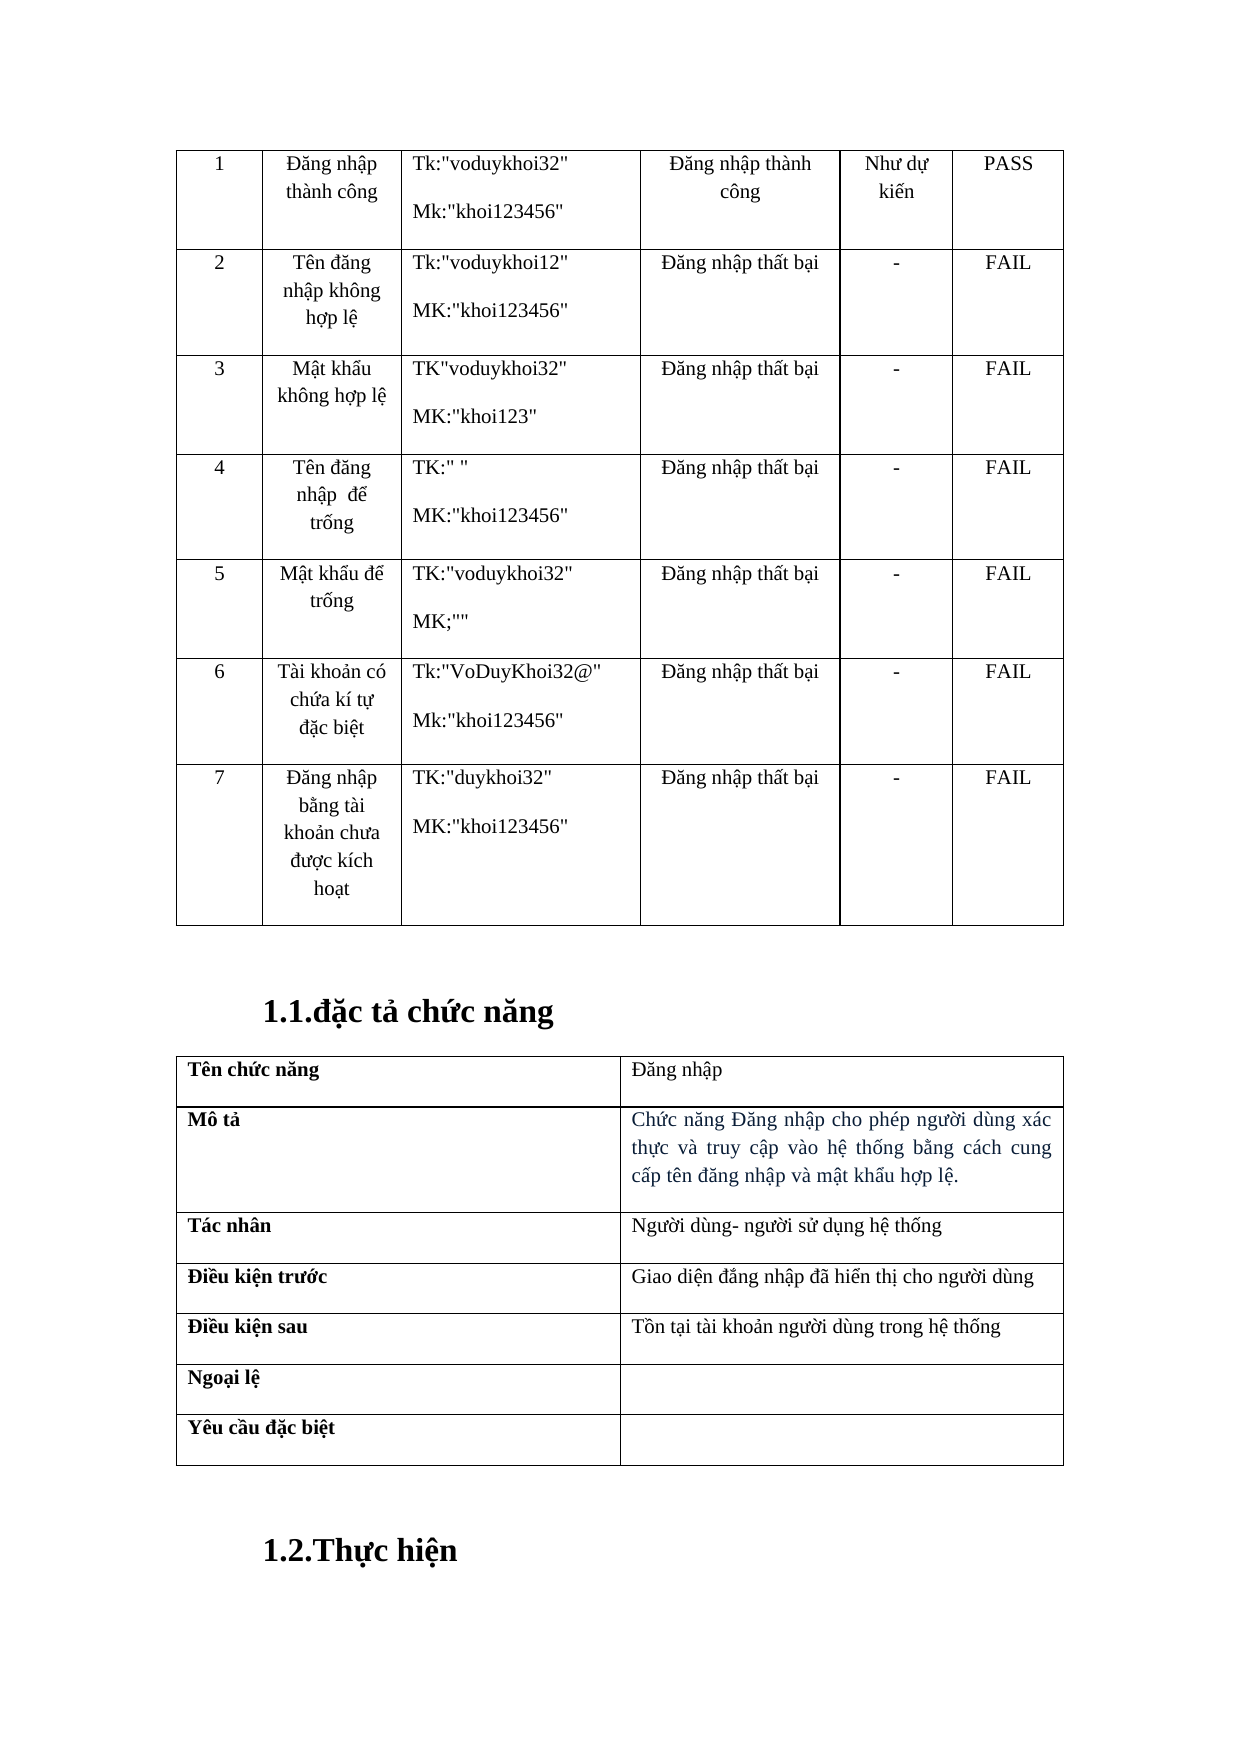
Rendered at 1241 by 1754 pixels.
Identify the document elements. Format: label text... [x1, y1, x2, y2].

table_cell - [841, 356, 952, 454]
table_cell Tk:"VoDuyKhoi32@" Mk:"khoi123456" [402, 659, 640, 764]
table_cell 3 [177, 356, 262, 454]
table_cell PASS [953, 151, 1063, 249]
table_cell Tác nhân [177, 1213, 620, 1263]
table_cell - [841, 765, 952, 925]
table_cell TK:"voduykhoi32" MK;"" [402, 560, 640, 658]
table_cell 1 [177, 151, 262, 249]
table_cell Đăng nhập thất bại [641, 250, 839, 355]
table_cell Như dự kiến [841, 151, 952, 249]
table_cell Tên đăng nhập để trống [263, 455, 401, 559]
table_cell Mật khẩu để trống [263, 560, 401, 658]
table_cell FAIL [953, 356, 1063, 454]
table_cell 2 [177, 250, 262, 355]
table_cell Đăng nhập thành công [263, 151, 401, 249]
table_cell Đăng nhập thất bại [641, 765, 839, 925]
table_cell FAIL [953, 659, 1063, 764]
table_cell [621, 1415, 1063, 1465]
table_cell Đăng nhập thất bại [641, 560, 839, 658]
table_cell - [841, 659, 952, 764]
table_cell TK"voduykhoi32" MK:"khoi123" [402, 356, 640, 454]
table_cell - [841, 560, 952, 658]
table_cell Ngoại lệ [177, 1365, 620, 1414]
table_cell Yêu cầu đặc biệt [177, 1415, 620, 1465]
table_cell Đăng nhập thành công [641, 151, 839, 249]
table_cell Tk:"voduykhoi12" MK:"khoi123456" [402, 250, 640, 355]
table_cell TK:" " MK:"khoi123456" [402, 455, 640, 559]
table_cell Tài khoản có chứa kí tự đặc biệt [263, 659, 401, 764]
table_cell Mật khẩu không hợp lệ [263, 356, 401, 454]
table_cell - [841, 250, 952, 355]
table_cell Mô tả [177, 1108, 620, 1212]
table_cell Chức năng Đăng nhập cho phép người dùng xác thực và truy cập vào hệ thống bằng cách cung cấp tên đăng nhập và mật khẩu hợp lệ. [621, 1108, 1063, 1212]
table_cell Tên đăng nhập không hợp lệ [263, 250, 401, 355]
table_cell Đăng nhập thất bại [641, 455, 839, 559]
table_cell FAIL [953, 455, 1063, 559]
table_cell Điều kiện sau [177, 1314, 620, 1364]
table_cell 6 [177, 659, 262, 764]
table_header Đăng nhập [621, 1057, 1063, 1106]
table_cell Giao diện đắng nhập đã hiển thị cho người dùng [621, 1264, 1063, 1313]
table_cell FAIL [953, 765, 1063, 925]
table_cell Đăng nhập bằng tài khoản chưa được kích hoạt [263, 765, 401, 925]
table_cell TK:"duykhoi32" MK:"khoi123456" [402, 765, 640, 925]
table_cell Người dùng- người sử dụng hệ thống [621, 1213, 1063, 1263]
table_cell Đăng nhập thất bại [641, 659, 839, 764]
table_cell FAIL [953, 250, 1063, 355]
table_cell Tk:"voduykhoi32" Mk:"khoi123456" [402, 151, 640, 249]
table_cell [621, 1365, 1063, 1414]
table_cell Đăng nhập thất bại [641, 356, 839, 454]
table_cell FAIL [953, 560, 1063, 658]
table_cell - [841, 455, 952, 559]
list 1.1.đặc tả chức năng [262, 991, 1053, 1029]
table_cell Điều kiện trước [177, 1264, 620, 1313]
table_cell 4 [177, 455, 262, 559]
table_cell Tồn tại tài khoản người dùng trong hệ thống [621, 1314, 1063, 1364]
table_header Tên chức năng [177, 1057, 620, 1106]
list 1.2.Thực hiện [262, 1531, 1053, 1569]
table_cell 7 [177, 765, 262, 925]
table_cell 5 [177, 560, 262, 658]
